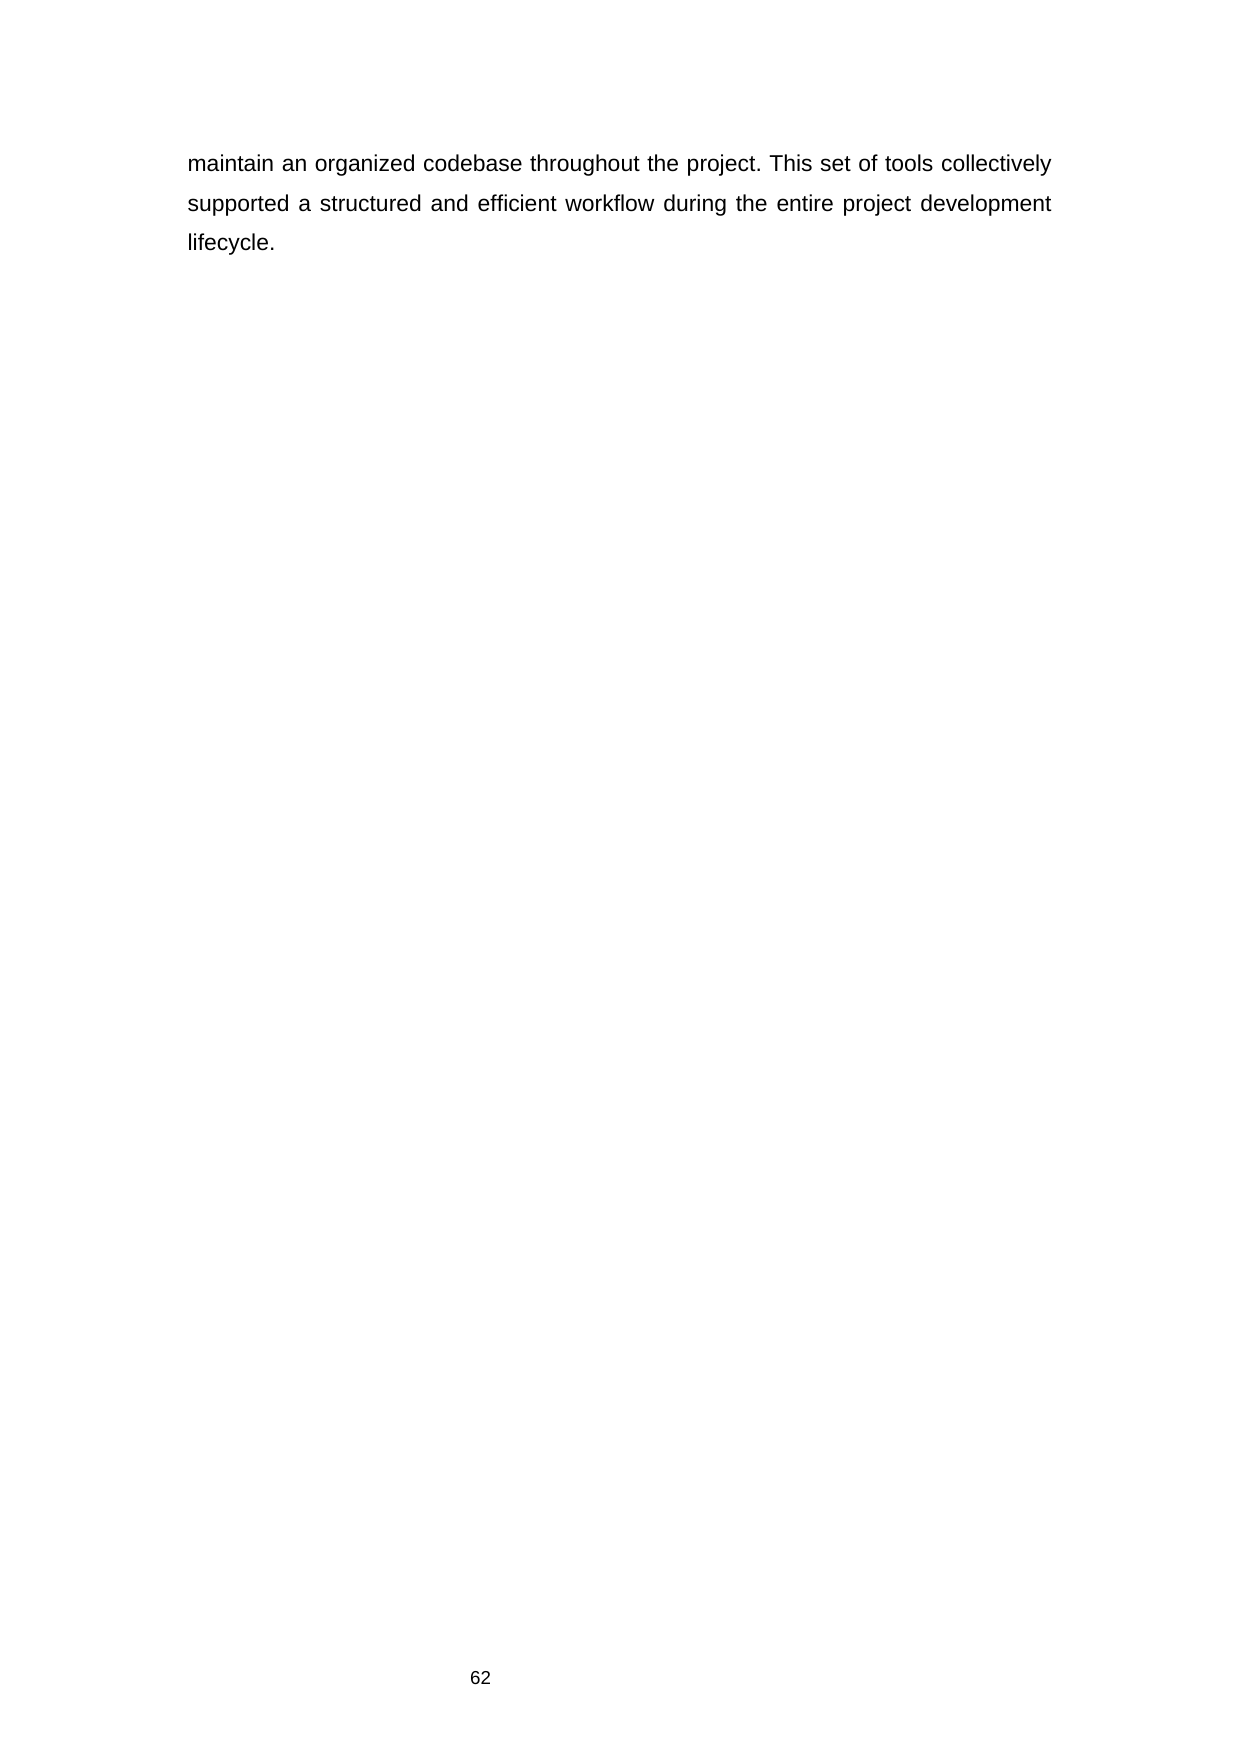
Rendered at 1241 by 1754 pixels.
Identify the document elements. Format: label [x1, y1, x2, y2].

text [187, 150, 1053, 255]
